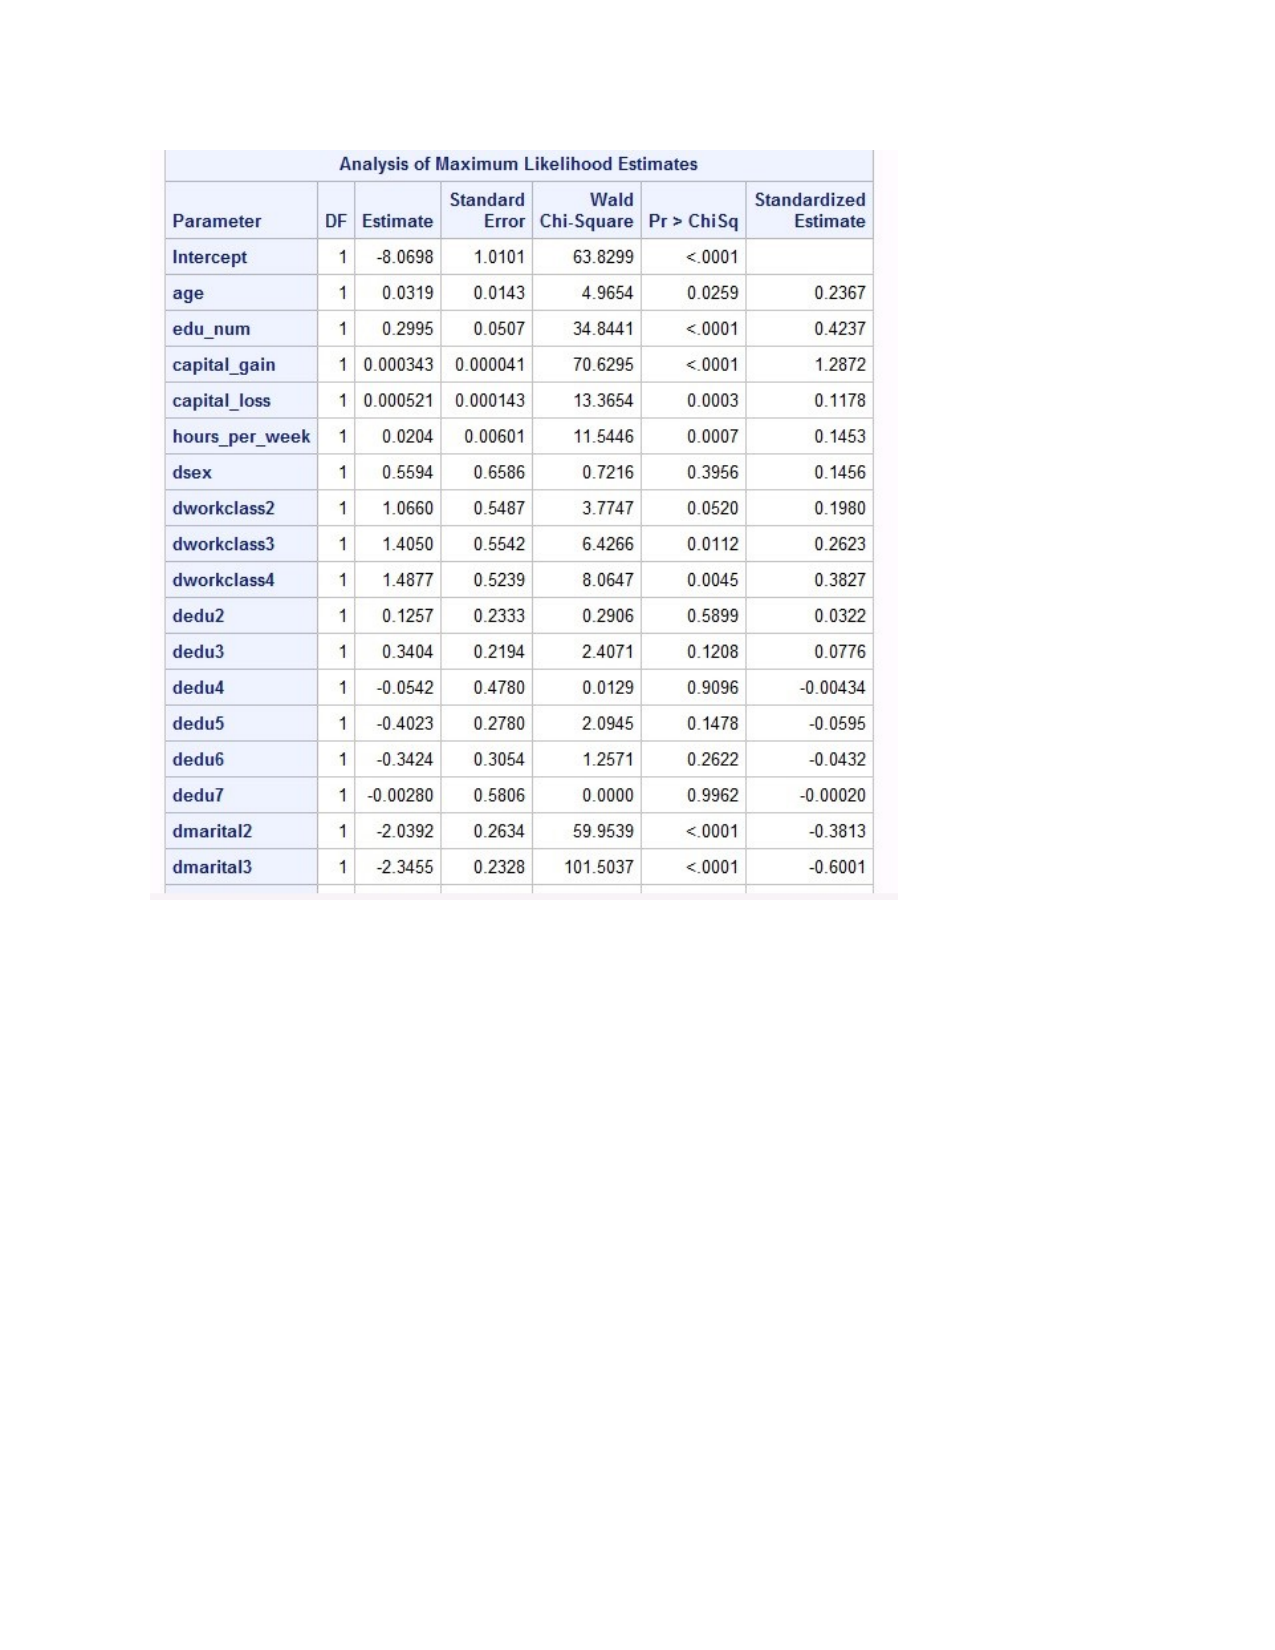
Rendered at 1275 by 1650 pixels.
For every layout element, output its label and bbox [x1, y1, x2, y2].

picture [150, 150, 898, 900]
